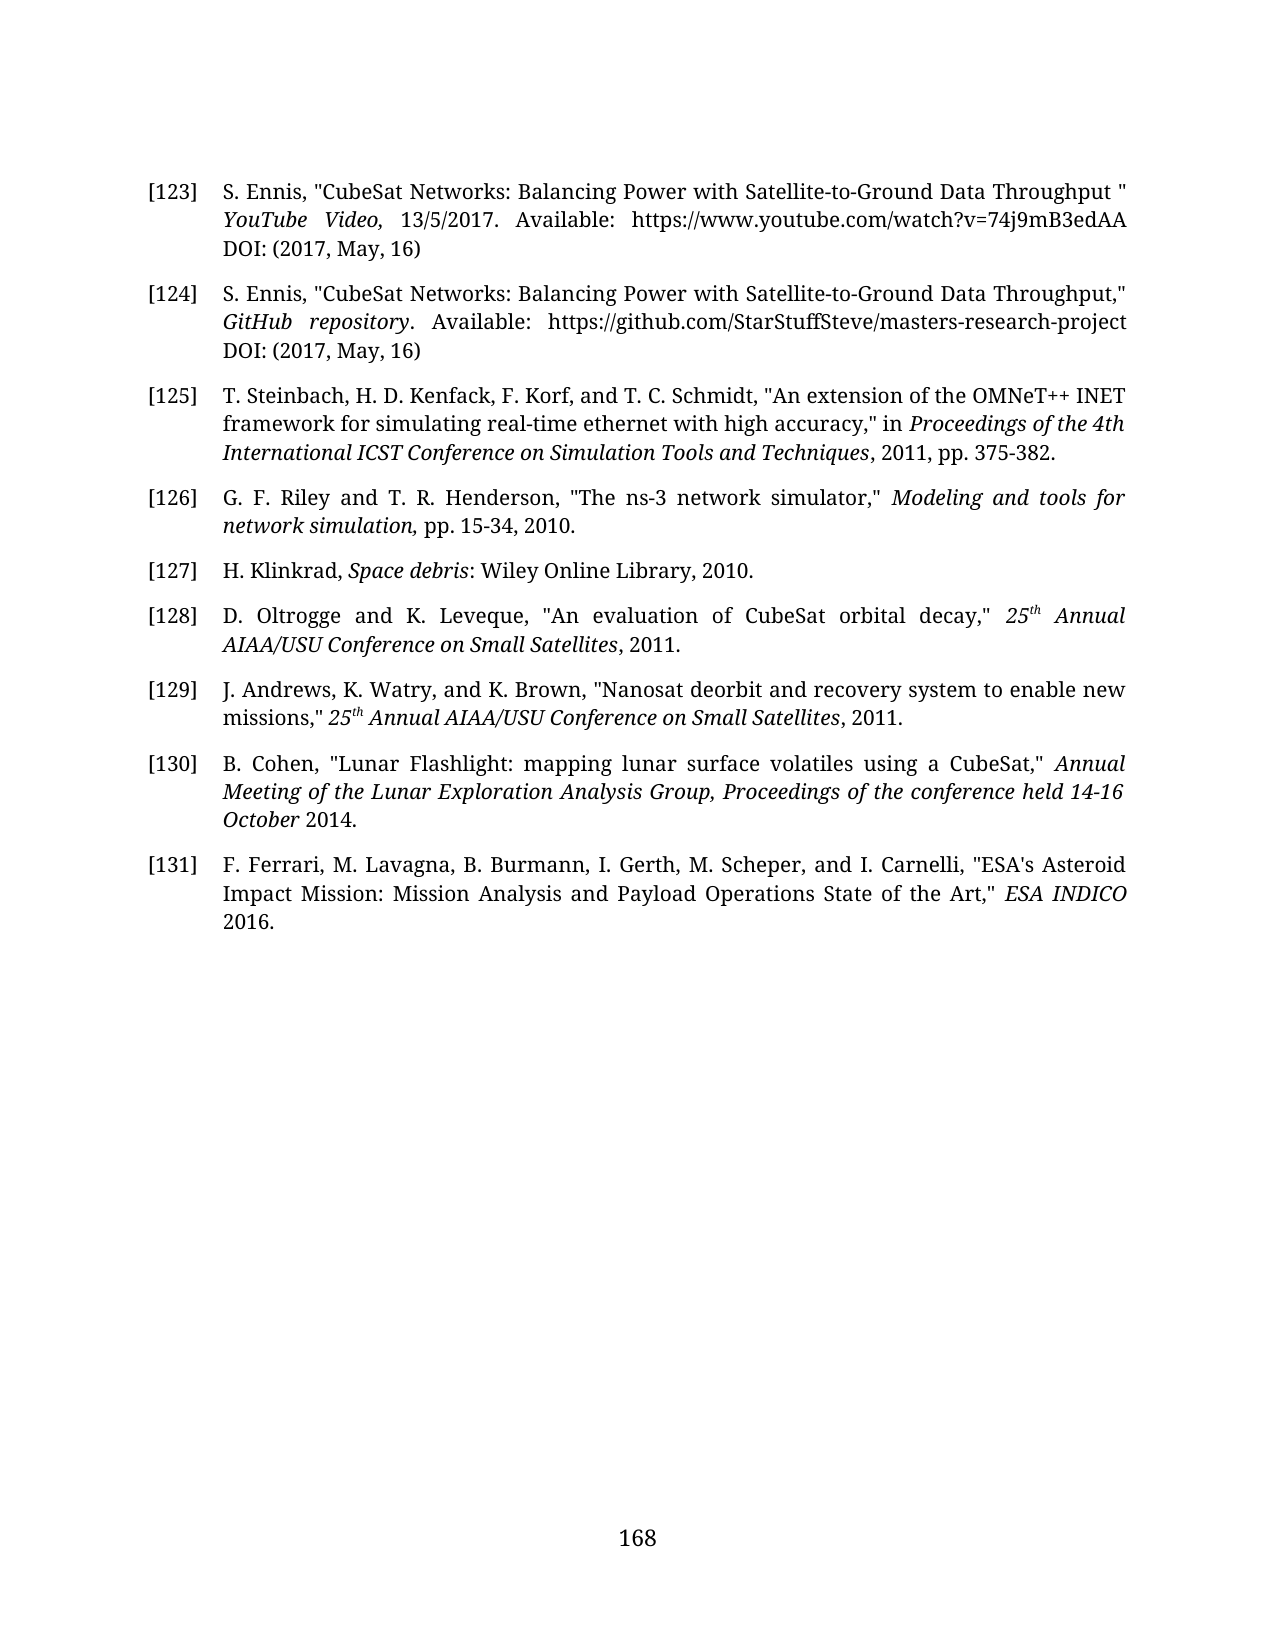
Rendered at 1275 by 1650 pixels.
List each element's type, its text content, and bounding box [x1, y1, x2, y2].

text [125] T. Steinbach, H. D. Kenfack, F. Korf, and T. C. Schmidt, "An extension of the OMNeT++ INET framework for simulating real-time ethernet with high accuracy," in Proceedings of the 4th International ICST Conference on Simulation Tools and Techniques, 2011, pp. 375-382. [148, 381, 1127, 466]
text [127] H. Klinkrad, Space debris: Wiley Online Library, 2010. [148, 556, 1127, 585]
text [130] B. Cohen, "Lunar Flashlight: mapping lunar surface volatiles using a CubeSat," Annual Meeting of the Lunar Exploration Analysis Group, Proceedings of the conference held 14-16 October 2014. [148, 749, 1127, 834]
text [128] D. Oltrogge and K. Leveque, "An evaluation of CubeSat orbital decay," 25th Annual AIAA/USU Conference on Small Satellites, 2011. [148, 602, 1127, 658]
text [126] G. F. Riley and T. R. Henderson, "The ns-3 network simulator," Modeling and tools for network simulation, pp. 15-34, 2010. [148, 483, 1127, 540]
text [124] S. Ennis, "CubeSat Networks: Balancing Power with Satellite-to-Ground Data Throughput," GitHub repository. Available: https://github.com/StarStuffSteve/masters-research-project DOI: (2017, May, 16) [148, 279, 1127, 364]
text [129] J. Andrews, K. Watry, and K. Brown, "Nanosat deorbit and recovery system to enable new missions," 25th Annual AIAA/USU Conference on Small Satellites, 2011. [148, 675, 1127, 732]
text [123] S. Ennis, "CubeSat Networks: Balancing Power with Satellite-to-Ground Data Throughput " YouTube Video, 13/5/2017. Available: https://www.youtube.com/watch?v=74j9mB3edAA DOI: (2017, May, 16) [148, 177, 1127, 262]
text [131] F. Ferrari, M. Lavagna, B. Burmann, I. Gerth, M. Scheper, and I. Carnelli, "ESA's Asteroid Impact Mission: Mission Analysis and Payload Operations State of the Art," ESA INDICO 2016. [148, 851, 1127, 936]
